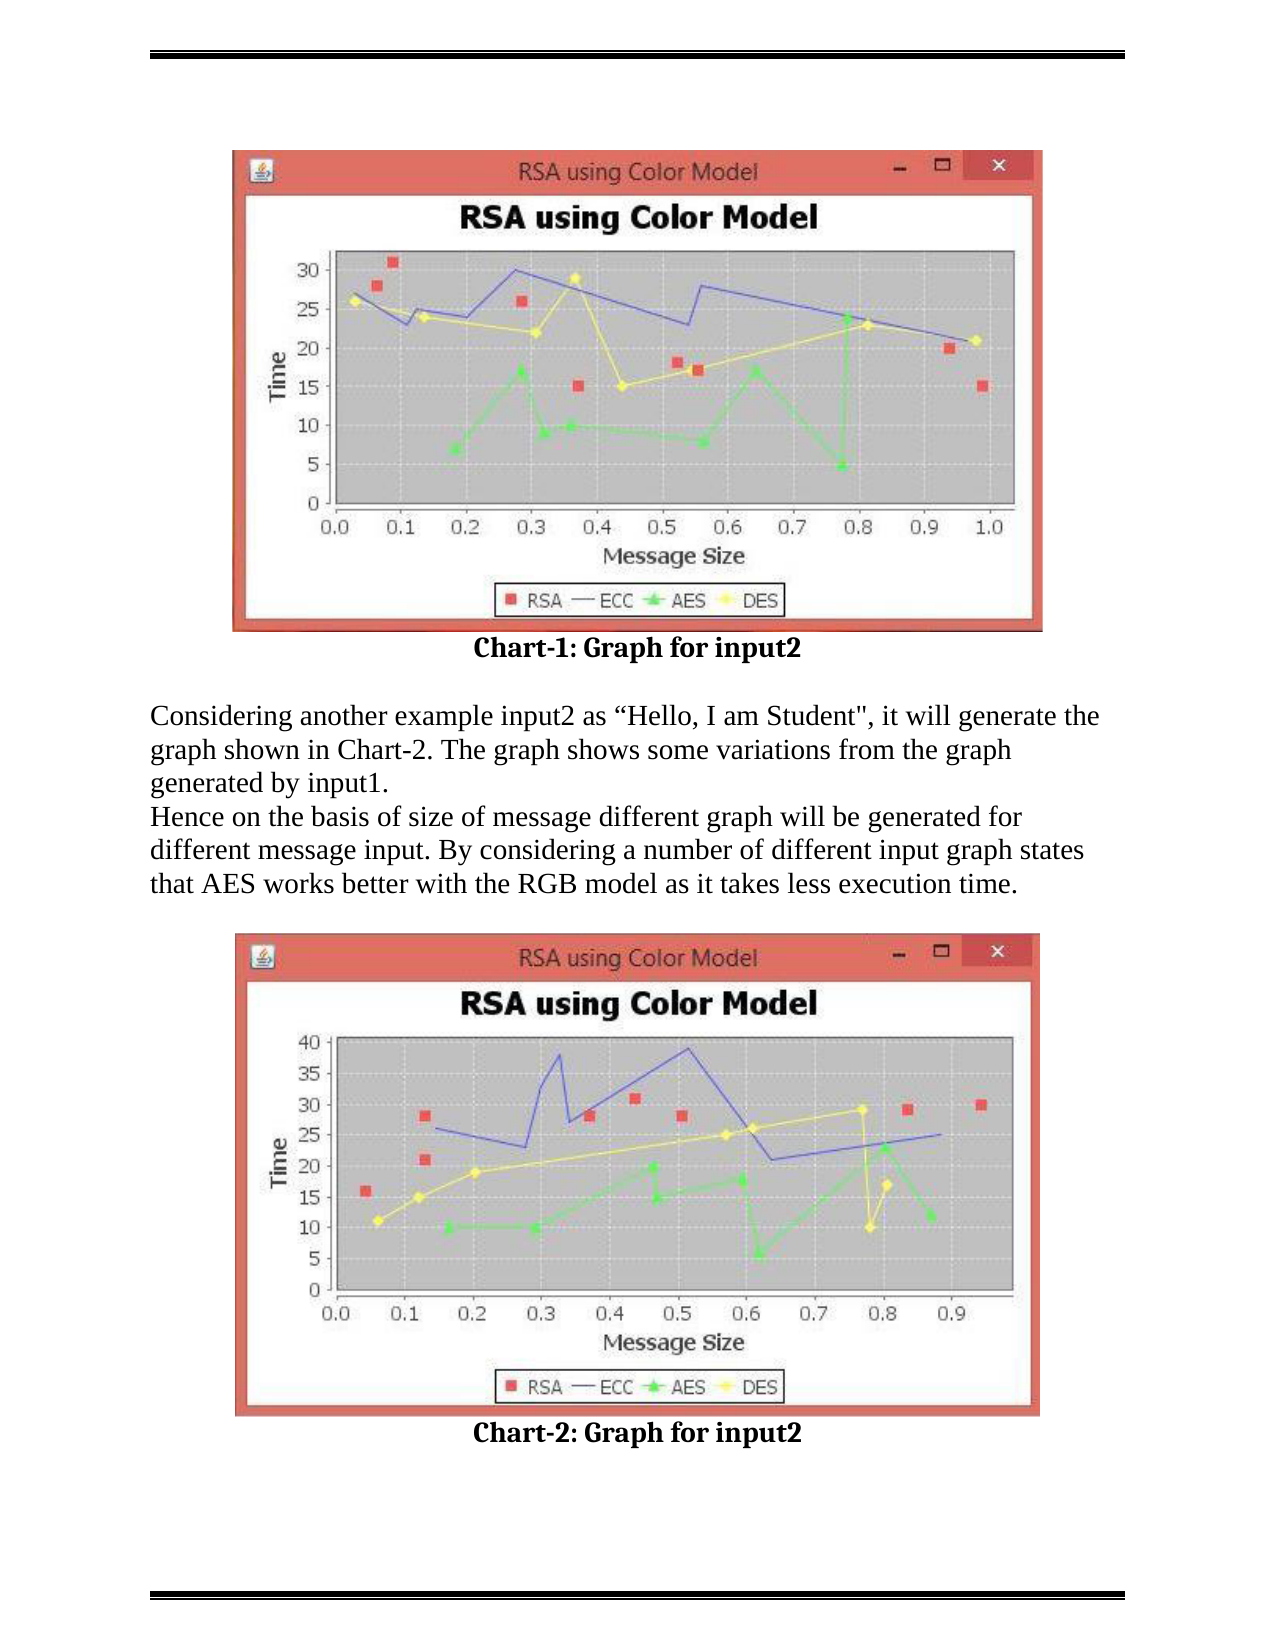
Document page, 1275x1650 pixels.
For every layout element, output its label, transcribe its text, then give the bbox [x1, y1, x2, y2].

text Chart-1: Graph for input2 [150, 631, 1125, 665]
text Hence on the basis of size of message different graph will be generated for different message input. By considering a number of different input graph states that AES works better with the RGB model as it takes less execution time. [150, 799, 1125, 899]
text Chart-2: Graph for input2 [150, 1416, 1125, 1450]
text Considering another example input2 as “Hello, I am Student", it will generate the graph shown in Chart-2. The graph shows some variations from the graph generated by input1. [150, 698, 1125, 799]
